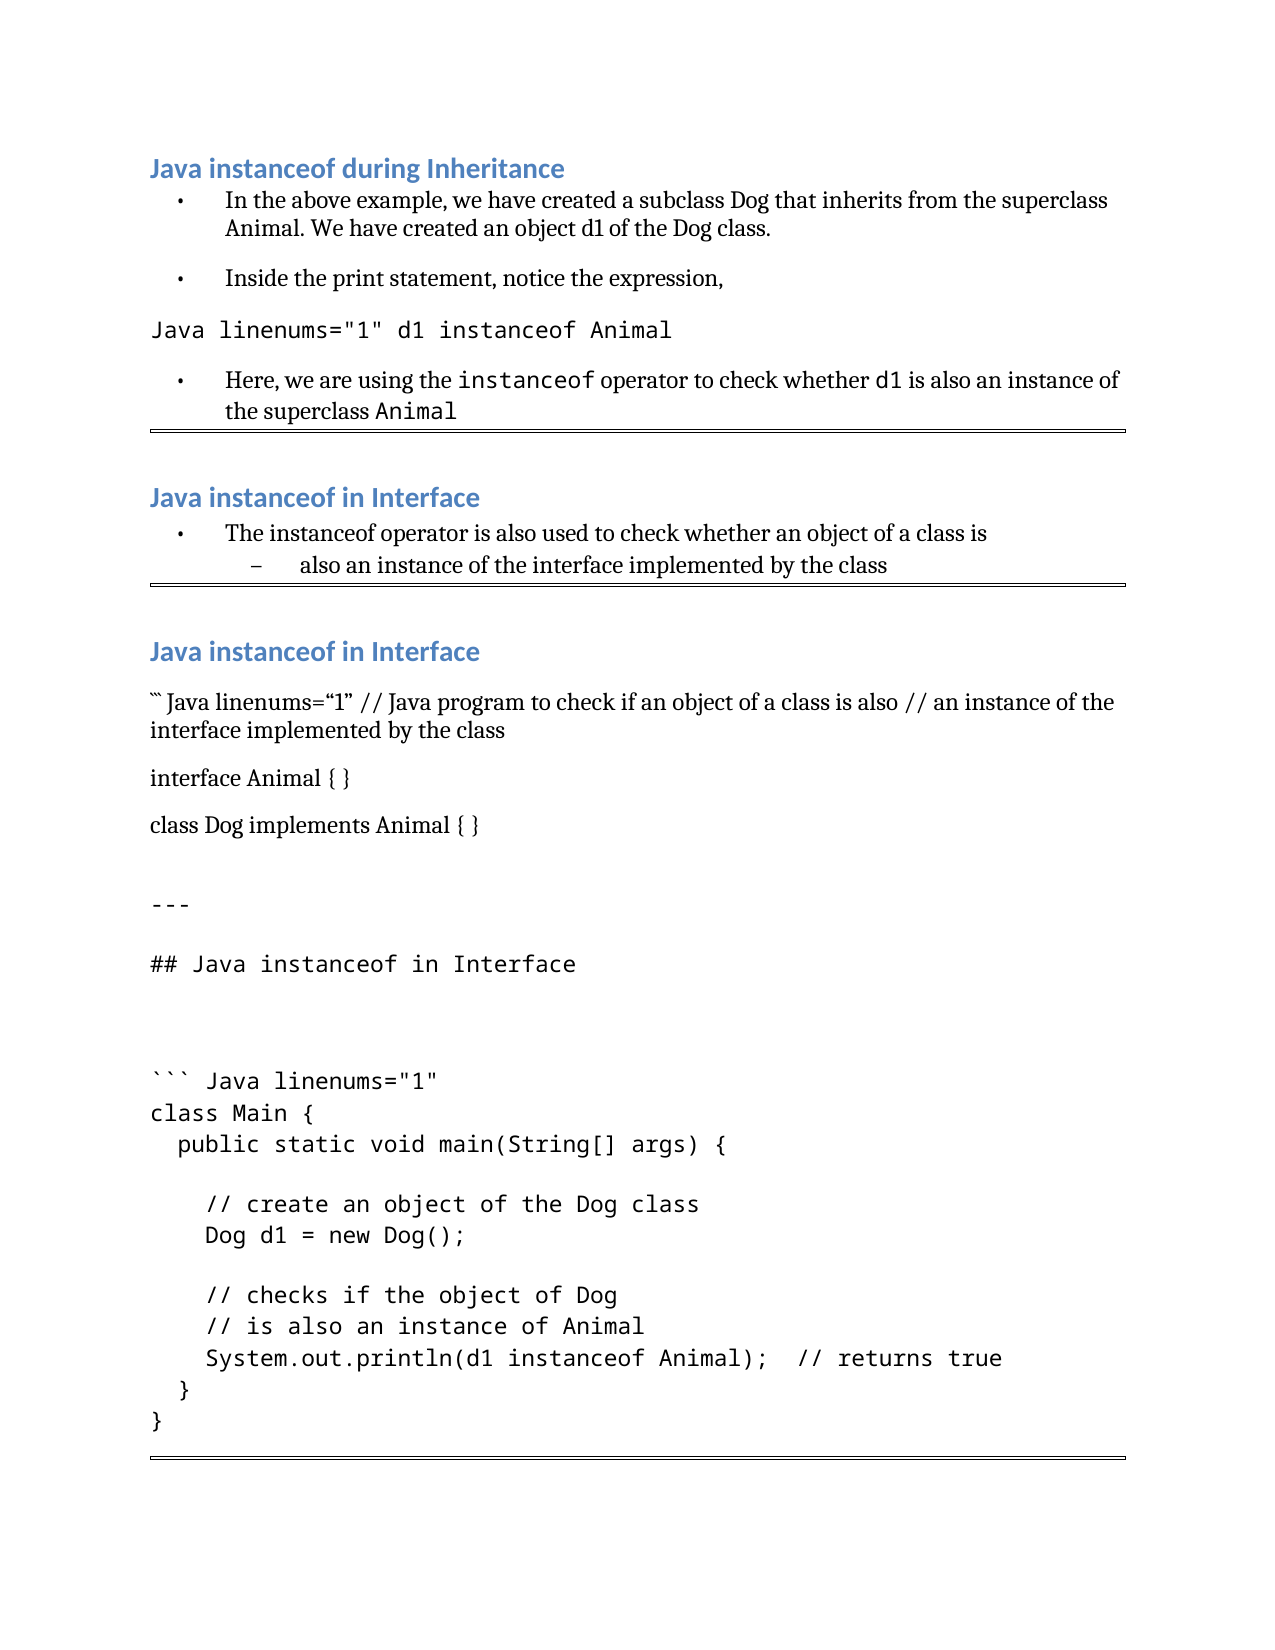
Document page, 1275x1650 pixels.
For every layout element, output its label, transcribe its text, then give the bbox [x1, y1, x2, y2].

list In the above example, we have created a subclass Dog that inherits from the superclass Animal. We have created an object d1 of the Dog class. [175, 186, 1125, 243]
list also an instance of the interface implemented by the class [250, 551, 1125, 580]
list Here, we are using the instanceof operator to check whether d1 is also an instance of the superclass Animal [175, 363, 1125, 426]
subtitle Java instanceof in Interface [150, 633, 1125, 669]
text Java linenums="1" d1 instanceof Animal [150, 313, 1125, 345]
subtitle Java instanceof in Interface [150, 479, 1125, 515]
list Inside the print statement, notice the expression, [175, 264, 1125, 293]
text class Dog implements Animal { } [150, 811, 1125, 840]
subtitle Java instanceof during Inheritance [150, 150, 1125, 186]
text --- ## Java instanceof in Interface ``` Java linenums="1" class Main { public static void main(String[] args) { // create an object of the Dog class Dog d1 = new Dog(); // checks if the object of Dog // is also an instance of Animal System.out.println(d1 instanceof Animal); // returns true } } [150, 859, 1125, 1435]
text ``` Java linenums=“1” // Java program to check if an object of a class is also // an instance of the interface implemented by the class [150, 688, 1125, 745]
list The instanceof operator is also used to check whether an object of a class is [175, 519, 1125, 547]
text interface Animal { } [150, 764, 1125, 793]
